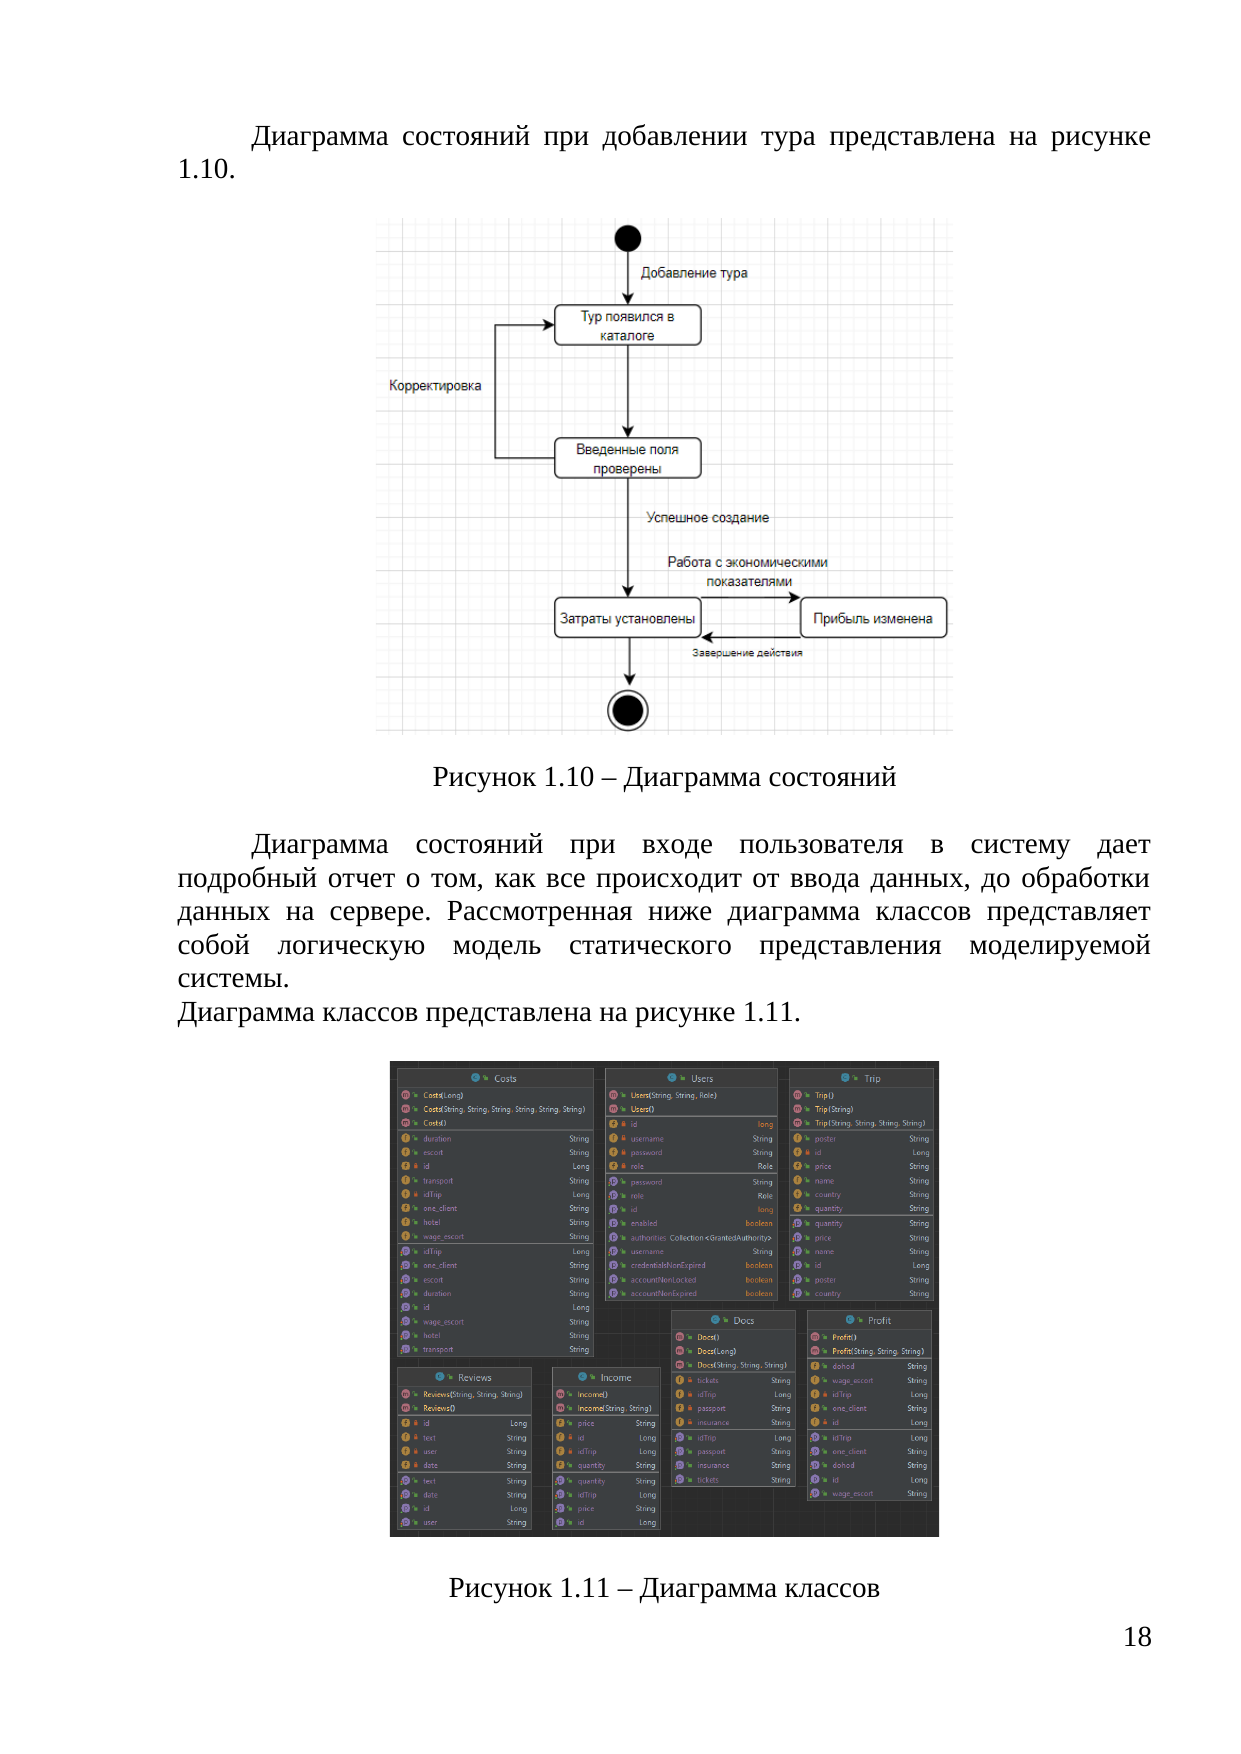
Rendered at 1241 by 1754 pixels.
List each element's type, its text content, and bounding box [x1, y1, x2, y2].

text Рисунок 1.10 – Диаграмма состояний [177, 759, 1152, 793]
text Диаграмма классов представлена на рисунке 1.11. [177, 994, 1152, 1028]
text Рисунок 1.11 – Диаграмма классов [177, 1570, 1152, 1603]
text Диаграмма состояний при входе пользователя в систему дает подробный отчет о том, как все происходит от ввода данных, до обработки данных на сервере. Рассмотренная ниже диаграмма классов представляет собой логическую модель статического представления моделируемой системы. [177, 826, 1152, 994]
picture [389, 1061, 940, 1537]
picture [375, 218, 954, 735]
text Диаграмма состояний при добавлении тура представлена на рисунке 1.10. [177, 118, 1152, 185]
